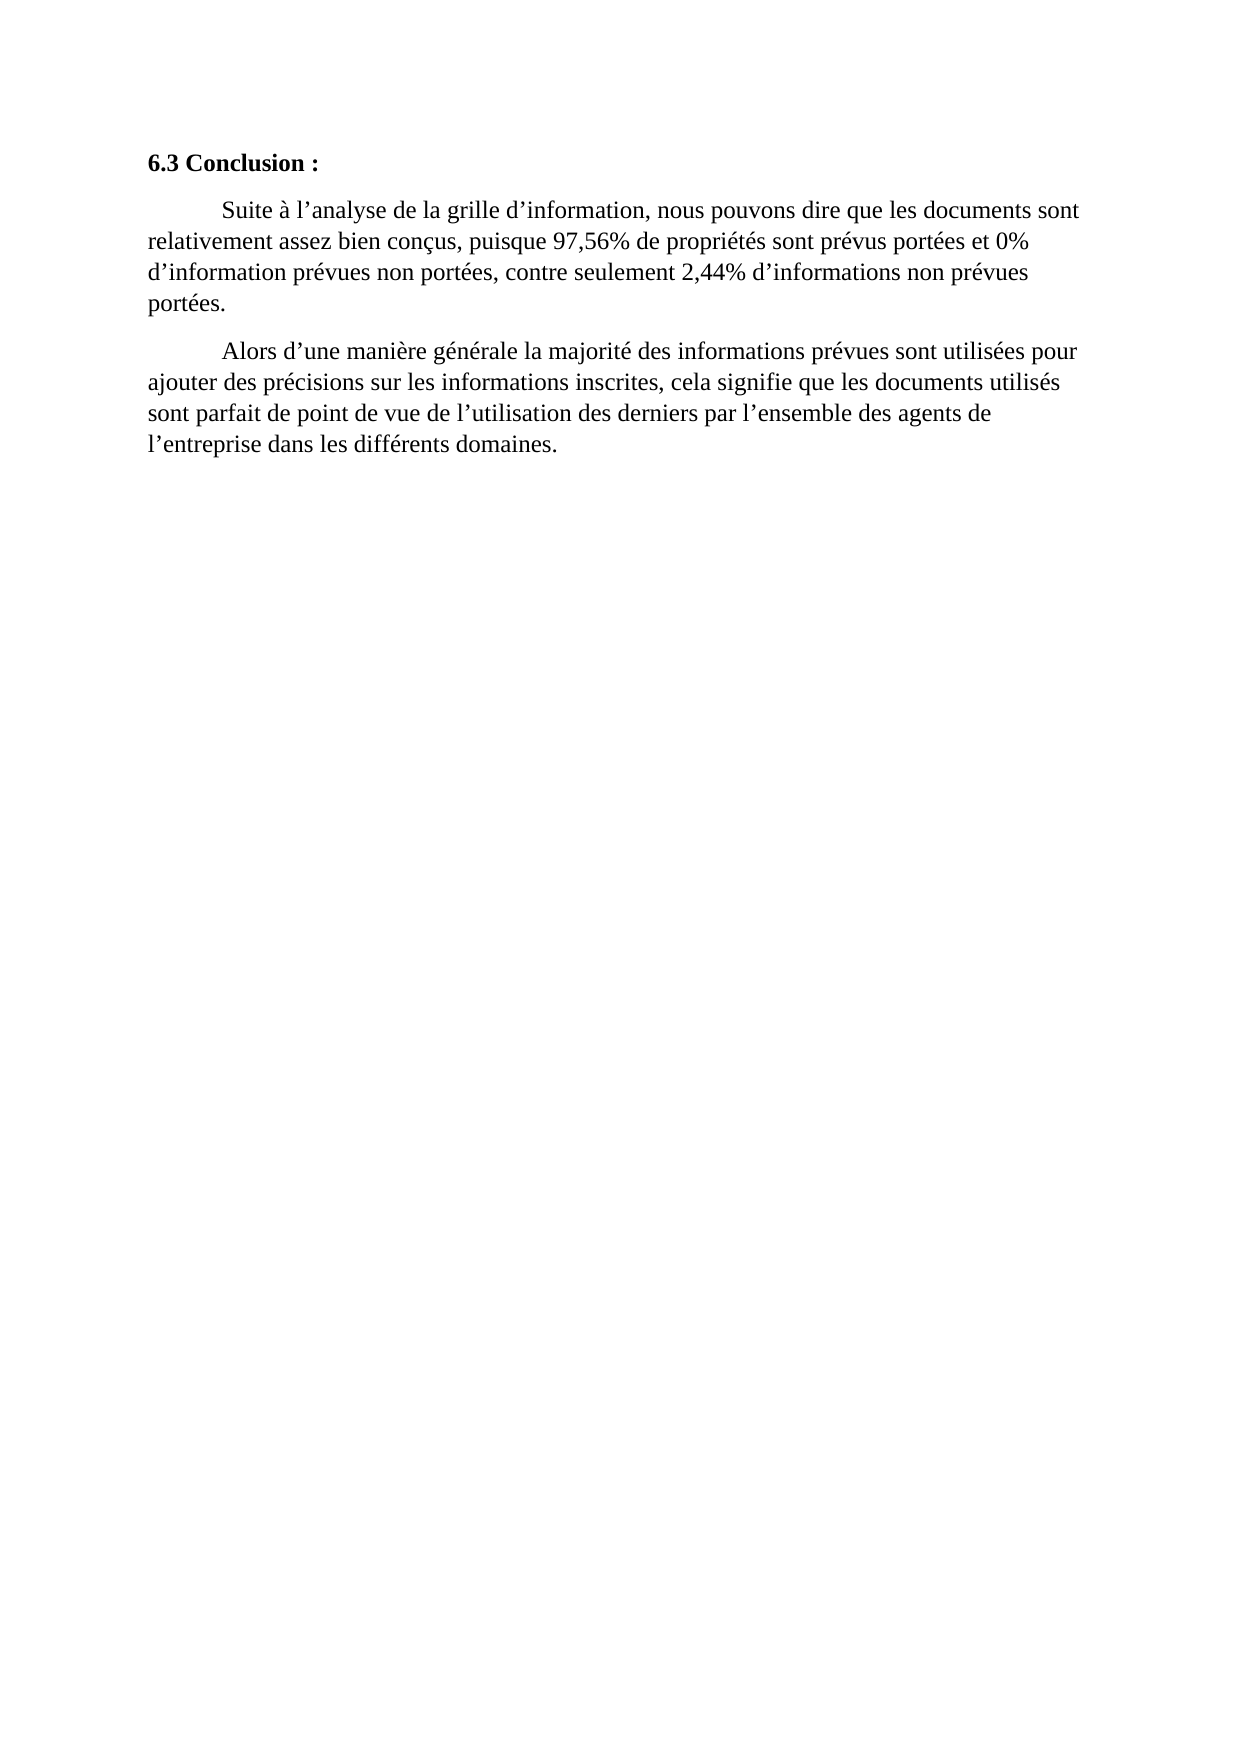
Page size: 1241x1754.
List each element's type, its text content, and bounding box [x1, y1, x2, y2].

text 6.3 Conclusion : [148, 148, 1093, 176]
text Suite à l’analyse de la grille d’information, nous pouvons dire que les documents sont relativement assez bien conçus, puisque 97,56% de propriétés sont prévus portées et 0% d’information prévues non portées, contre seulement 2,44% d’informations non prévues portées. [148, 195, 1093, 317]
text Alors d’une manière générale la majorité des informations prévues sont utilisées pour ajouter des précisions sur les informations inscrites, cela signifie que les documents utilisés sont parfait de point de vue de l’utilisation des derniers par l’ensemble des agents de l’entreprise dans les différents domaines. [148, 336, 1093, 458]
